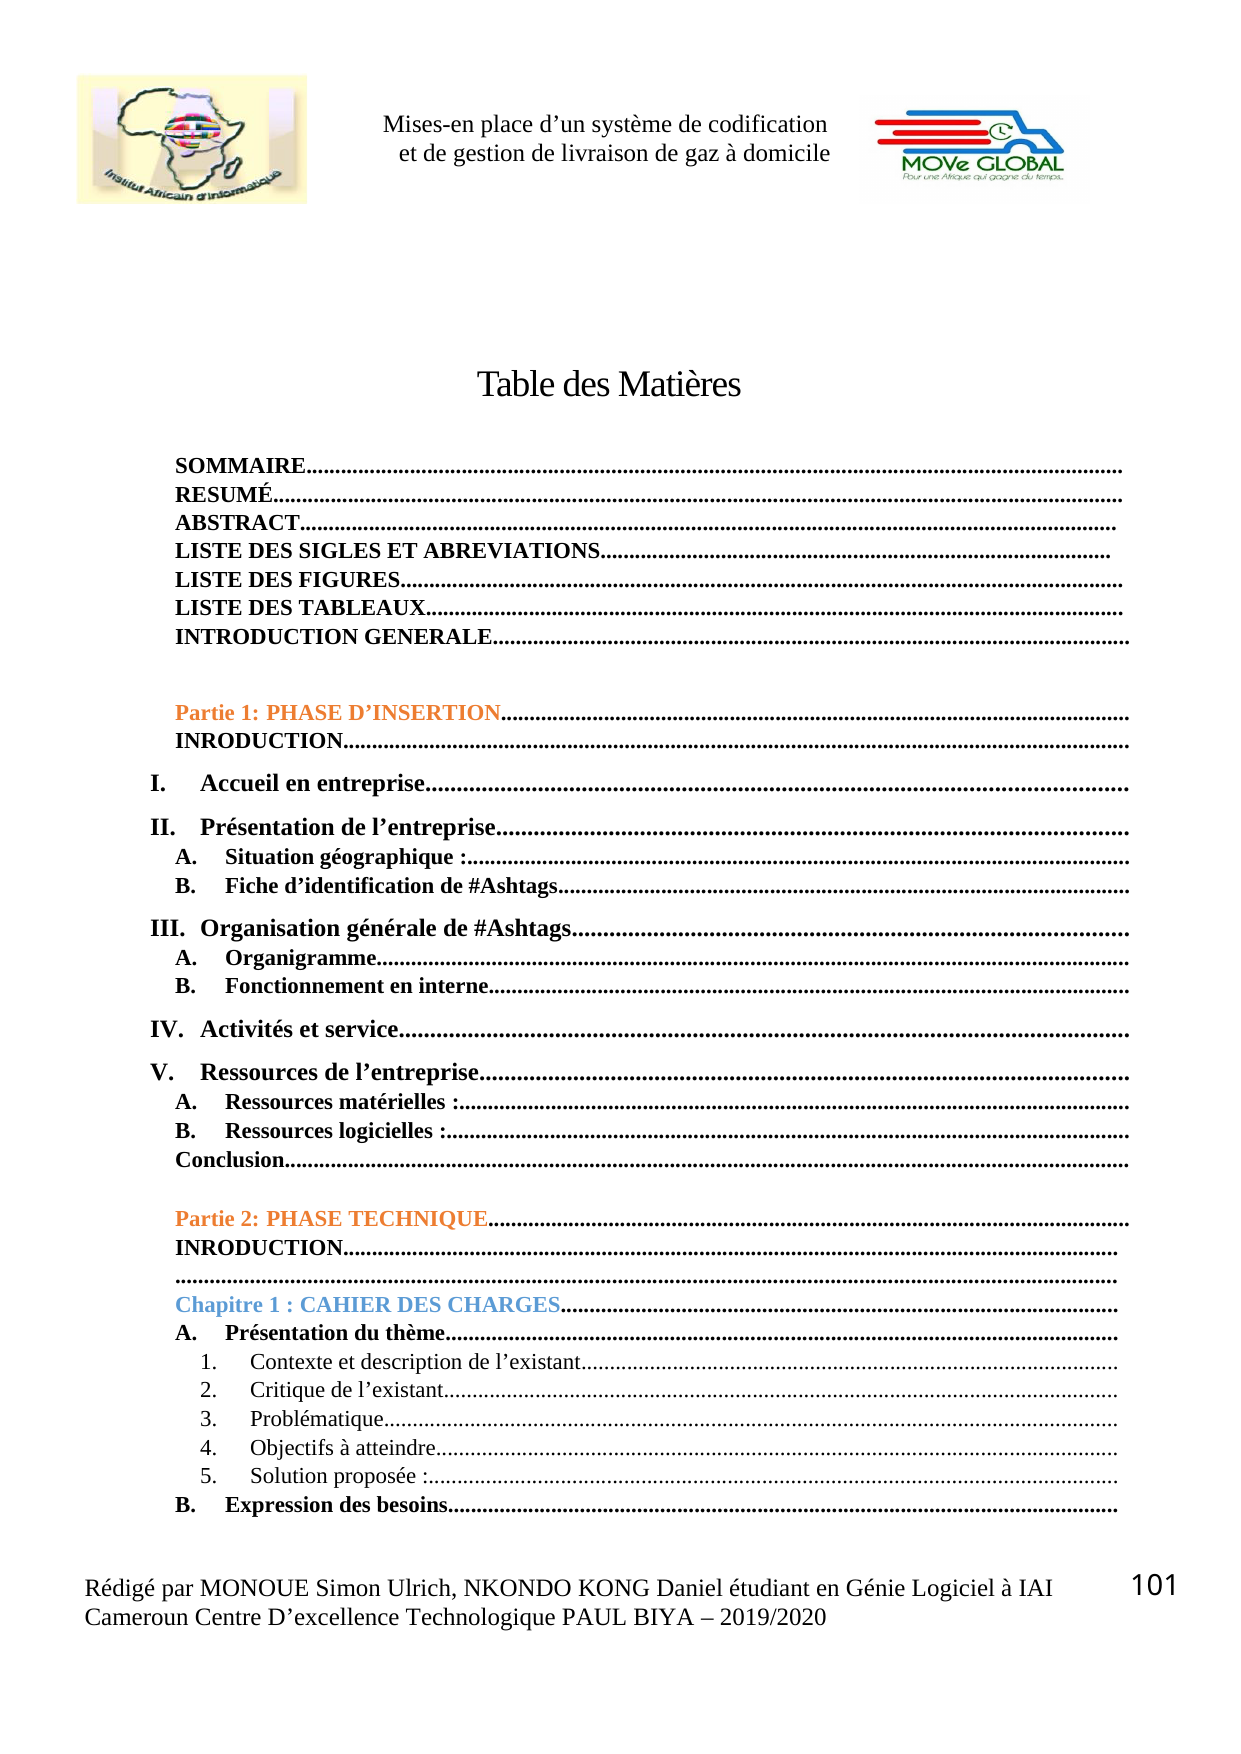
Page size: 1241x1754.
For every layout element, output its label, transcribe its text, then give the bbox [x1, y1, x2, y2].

text 4. Objectifs à atteindre 14 [200, 1434, 1069, 1460]
picture [859, 95, 1091, 204]
text Conclusion 7 [175, 1146, 1069, 1172]
title Table des Matières [150, 361, 1069, 404]
text B. Ressources logicielles : 7 [175, 1117, 1069, 1143]
text Partie 2: PHASE TECHNIQUE 9 [175, 1205, 1069, 1231]
text A. Situation géographique : 3 [175, 843, 1069, 869]
text II. Présentation de l’entreprise 3 [150, 812, 1069, 841]
text LISTE DES TABLEAUX xi [175, 594, 1069, 621]
text I. Accueil en entreprise 3 [150, 768, 1069, 797]
text 2. Critique de l’existant 12 [200, 1377, 1069, 1403]
text Partie 1: PHASE D’INSERTION 2 [175, 699, 1069, 725]
text 3. Problématique 13 [200, 1405, 1069, 1432]
text Chapitre 1 : CAHIER DES CHARGES 11 [175, 1291, 1069, 1317]
text RESUMÉ vi [175, 481, 1069, 507]
text A. Ressources matérielles : 7 [175, 1088, 1069, 1115]
text 10 [175, 1262, 1069, 1288]
text A. Présentation du thème 12 [175, 1319, 1069, 1346]
text INTRODUCTION GENERALE 1 [175, 623, 1069, 649]
text LISTE DES SIGLES ET ABREVIATIONS viii [175, 537, 1069, 564]
text B. Fonctionnement en interne 6 [175, 973, 1069, 999]
text IV. Activités et service 7 [150, 1014, 1069, 1042]
text III. Organisation générale de #Ashtags 6 [150, 913, 1069, 942]
text INRODUCTION 10 [175, 1234, 1069, 1260]
text A. Organigramme 6 [175, 944, 1069, 970]
text 5. Solution proposée : 14 [200, 1462, 1069, 1489]
text V. Ressources de l’entreprise 7 [150, 1057, 1069, 1086]
text INRODUCTION 3 [175, 728, 1069, 754]
text 1. Contexte et description de l’existant 12 [200, 1348, 1069, 1374]
text LISTE DES FIGURES ix [175, 566, 1069, 592]
text ABSTRACT vii [175, 509, 1069, 535]
text B. Fiche d’identification de #Ashtags 4 [175, 872, 1069, 898]
text B. Expression des besoins 14 [175, 1491, 1069, 1517]
text SOMMAIRE iv [175, 452, 1069, 478]
